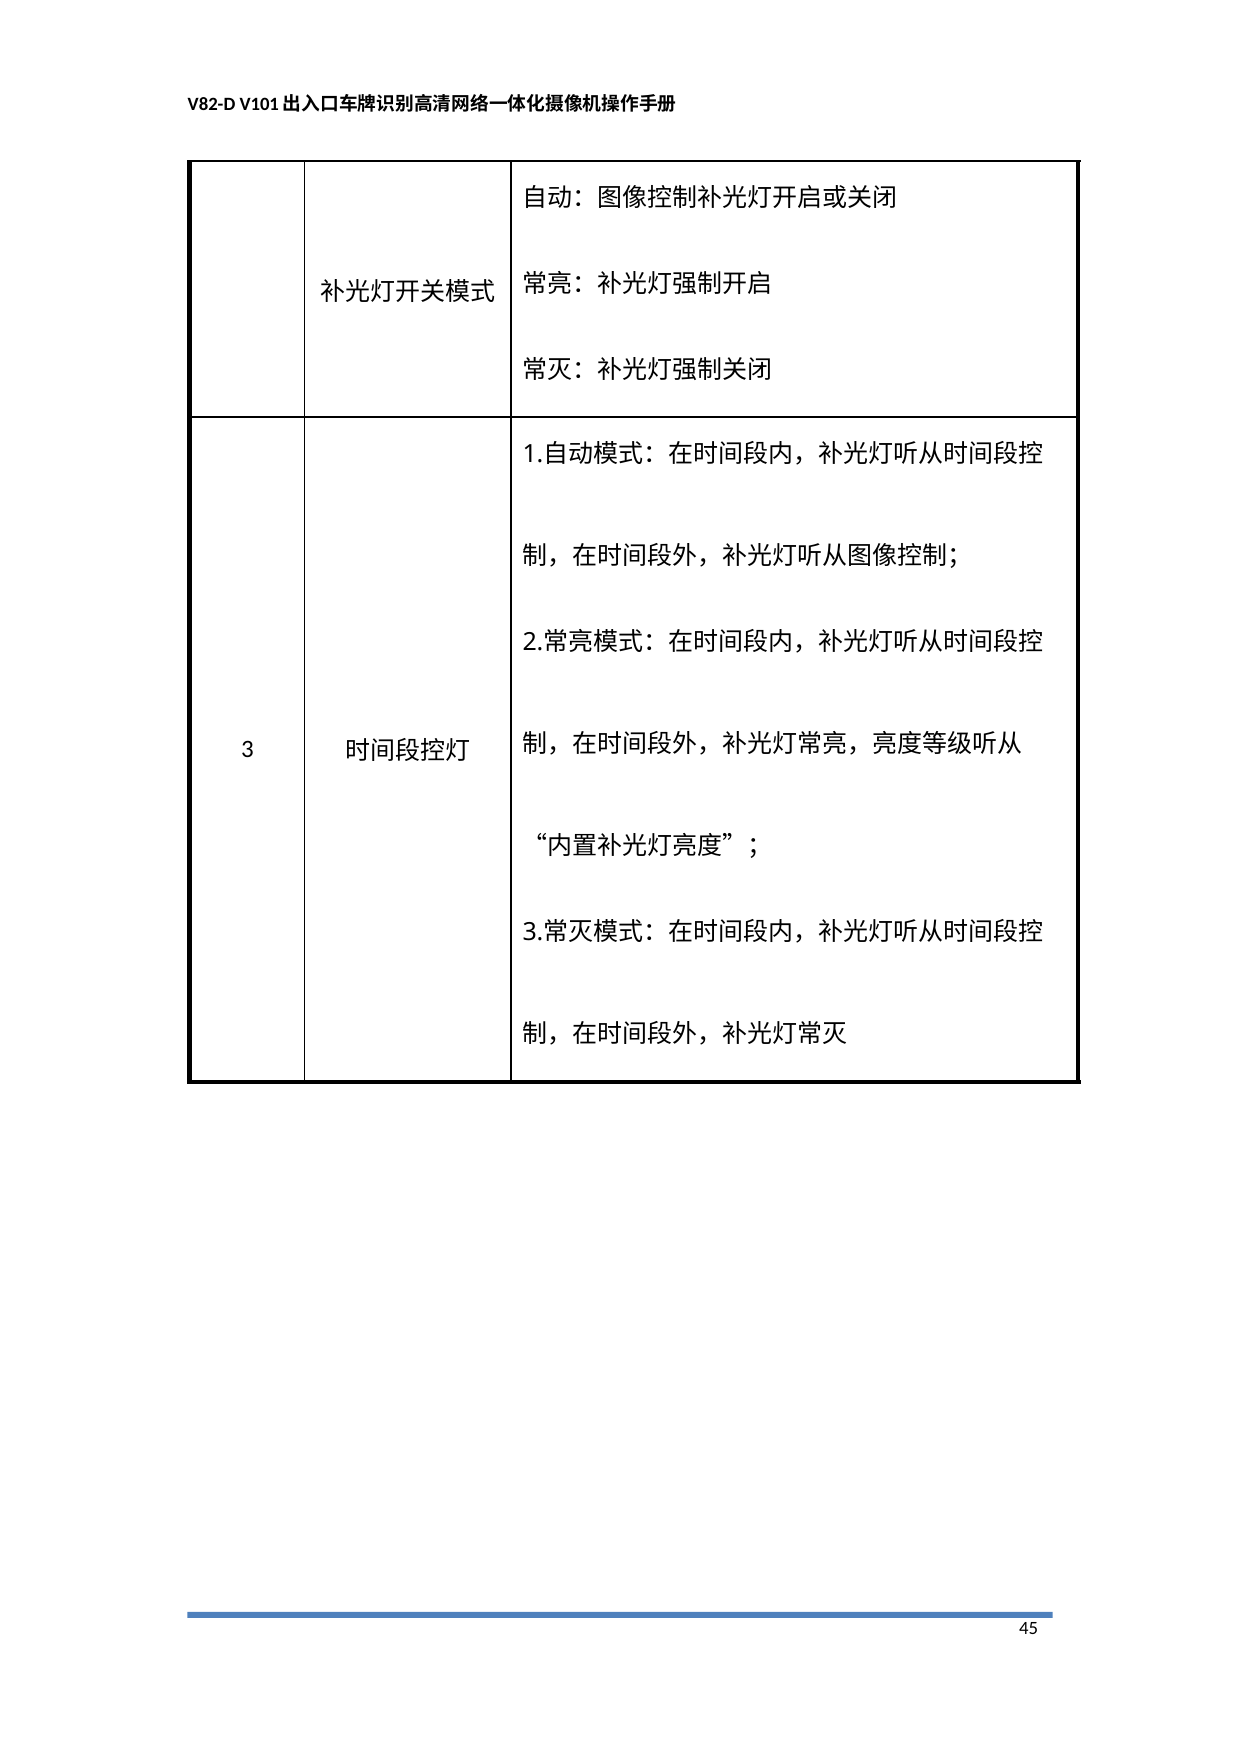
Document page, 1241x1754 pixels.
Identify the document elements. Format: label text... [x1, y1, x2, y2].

table_cell 1.自动模式：在时间段内，补光灯听从时间段控制，在时间段外，补光灯听从图像控制； 2.常亮模式：在时间段内，补光灯听从时间段控制，在时间段外，补光灯常亮，亮度等级听从“内置补光灯亮度”； 3.常灭模式：在时间段内，补光灯听从时间段控制，在时间段外，补光灯常灭 [512, 418, 1076, 1079]
table_cell 2 [192, 162, 304, 416]
table_cell 补光灯开关模式 [305, 162, 510, 416]
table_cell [512, 162, 1076, 416]
table_cell 3 [192, 418, 304, 1079]
table_cell 时间段控灯 [305, 418, 510, 1079]
